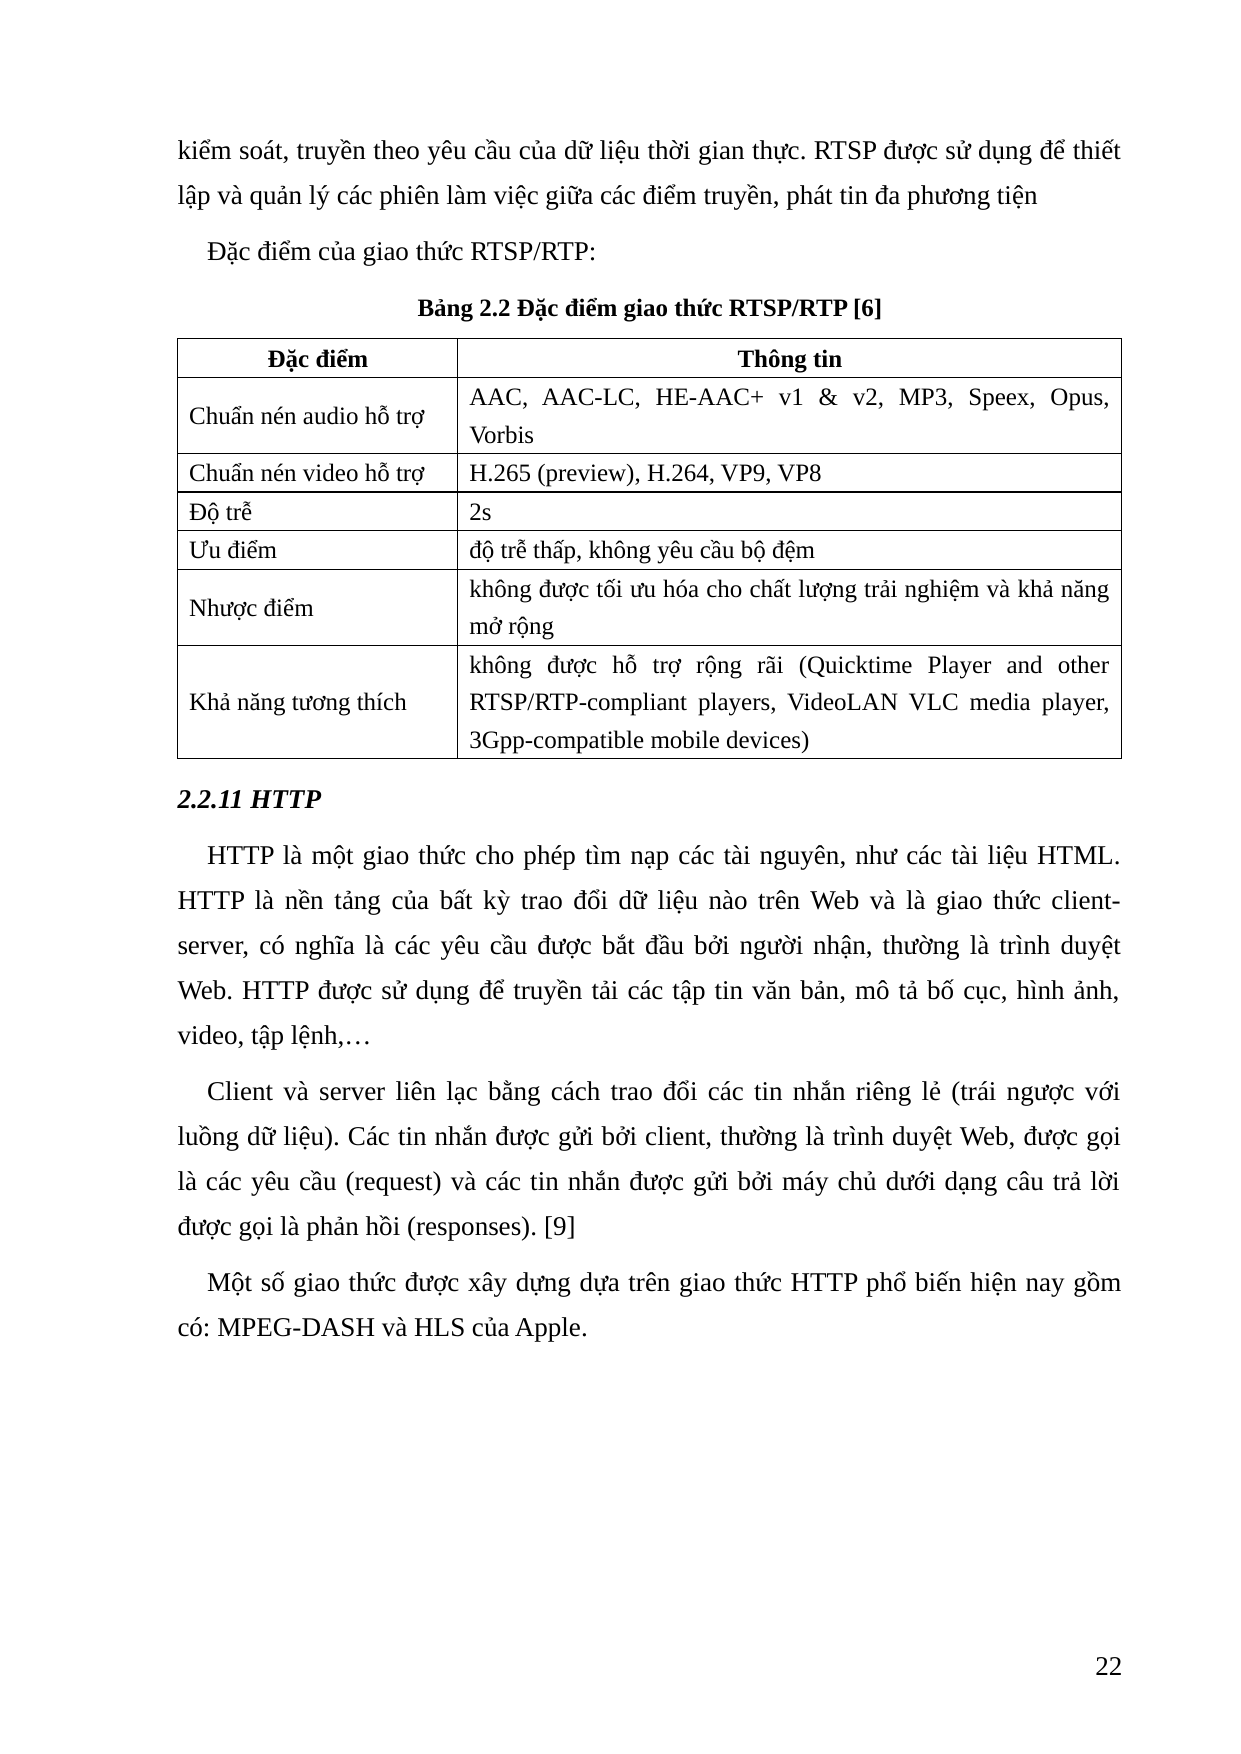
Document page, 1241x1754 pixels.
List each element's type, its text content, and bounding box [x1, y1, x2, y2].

table_cell Chuẩn nén video hỗ trợ [178, 454, 457, 491]
text Client và server liên lạc bằng cách trao đổi các tin nhắn riêng lẻ (trái ngược với luồng dữ liệu). Các tin nhắn được gửi bởi client, thường là trình duyệt Web, được gọi là các yêu cầu (request) và các tin nhắn được gửi bởi máy chủ dưới dạng câu trả lời được gọi là phản hồi (responses). [9] [177, 1072, 1122, 1245]
table_cell 2s [458, 493, 1121, 530]
table_cell không được hỗ trợ rộng rãi (Quicktime Player and other RTSP/RTP-compliant players, VideoLAN VLC media player, 3Gpp-compatible mobile devices) [458, 646, 1121, 758]
table_cell không được tối ưu hóa cho chất lượng trải nghiệm và khả năng mở rộng [458, 570, 1121, 644]
table_cell Nhược điểm [178, 570, 457, 644]
table_cell độ trễ thấp, không yêu cầu bộ đệm [458, 531, 1121, 568]
table_header Thông tin [458, 339, 1121, 377]
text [177, 131, 1122, 213]
table_cell H.265 (preview), H.264, VP9, VP8 [458, 454, 1121, 491]
table_cell Độ trễ [178, 493, 457, 530]
table_cell Ưu điểm [178, 531, 457, 568]
table_cell Khả năng tương thích [178, 646, 457, 758]
text HTTP là một giao thức cho phép tìm nạp các tài nguyên, như các tài liệu HTML. HTTP là nền tảng của bất kỳ trao đổi dữ liệu nào trên Web và là giao thức client-server, có nghĩa là các yêu cầu được bắt đầu bởi người nhận, thường là trình duyệt Web. HTTP được sử dụng để truyền tải các tập tin văn bản, mô tả bố cục, hình ảnh, video, tập lệnh,… [177, 836, 1122, 1053]
text Một số giao thức được xây dựng dựa trên giao thức HTTP phổ biến hiện nay gồm có: MPEG-DASH và HLS của Apple. [177, 1263, 1122, 1346]
table_cell AAC, AAC-LC, HE-AAC+ v1 & v2, MP3, Speex, Opus, Vorbis [458, 378, 1121, 453]
text Đặc điểm của giao thức RTSP/RTP: [177, 232, 1122, 269]
subtitle HTTP [177, 780, 1122, 817]
table_cell Chuẩn nén audio hỗ trợ [178, 378, 457, 453]
table_header Đặc điểm [178, 339, 457, 377]
